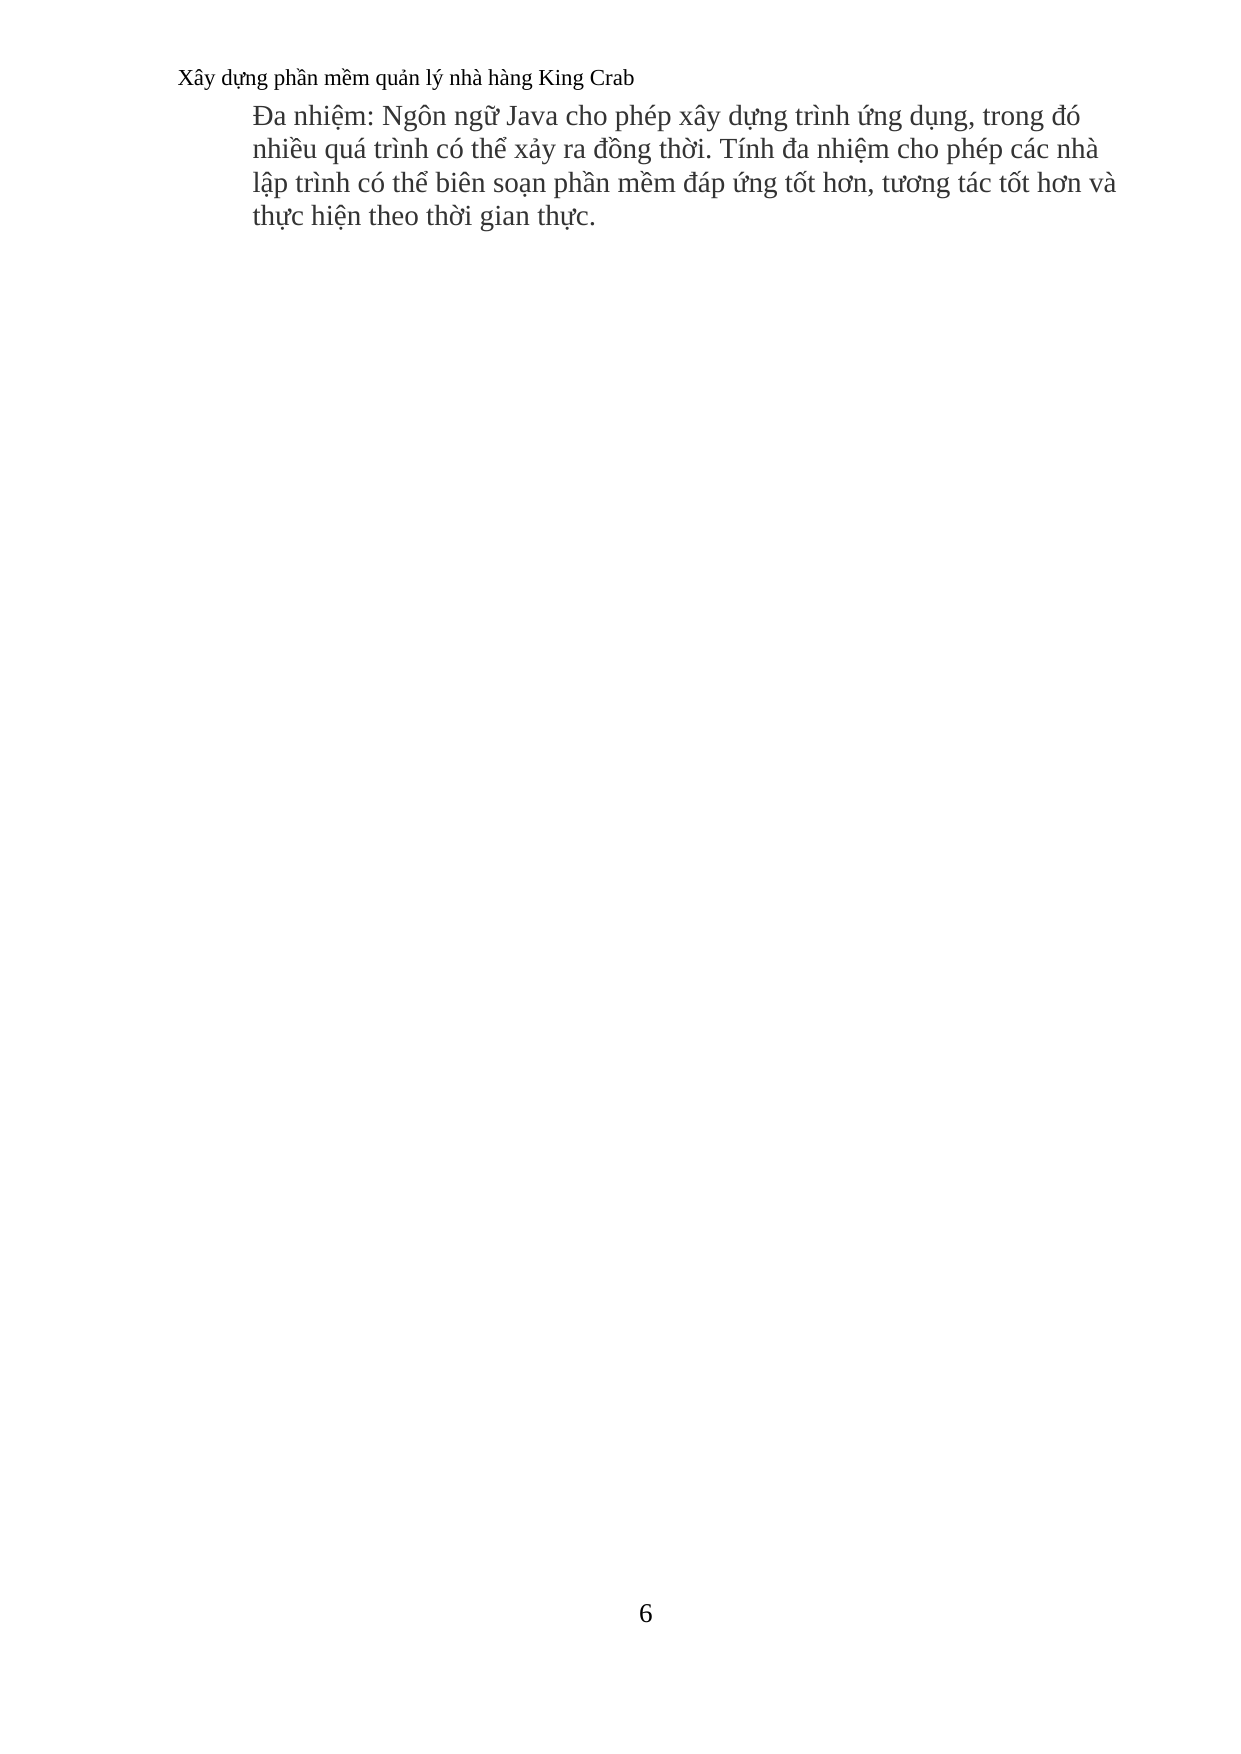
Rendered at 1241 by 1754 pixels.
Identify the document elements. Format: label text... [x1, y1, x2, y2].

list Đa nhiệm: Ngôn ngữ Java cho phép xây dựng trình ứng dụng, trong đó nhiều quá trình có thể xảy ra đồng thời. Tính đa nhiệm cho phép các nhà lập trình có thể biên soạn phần mềm đáp ứng tốt hơn, tương tác tốt hơn và thực hiện theo thời gian thực. [215, 98, 1120, 232]
